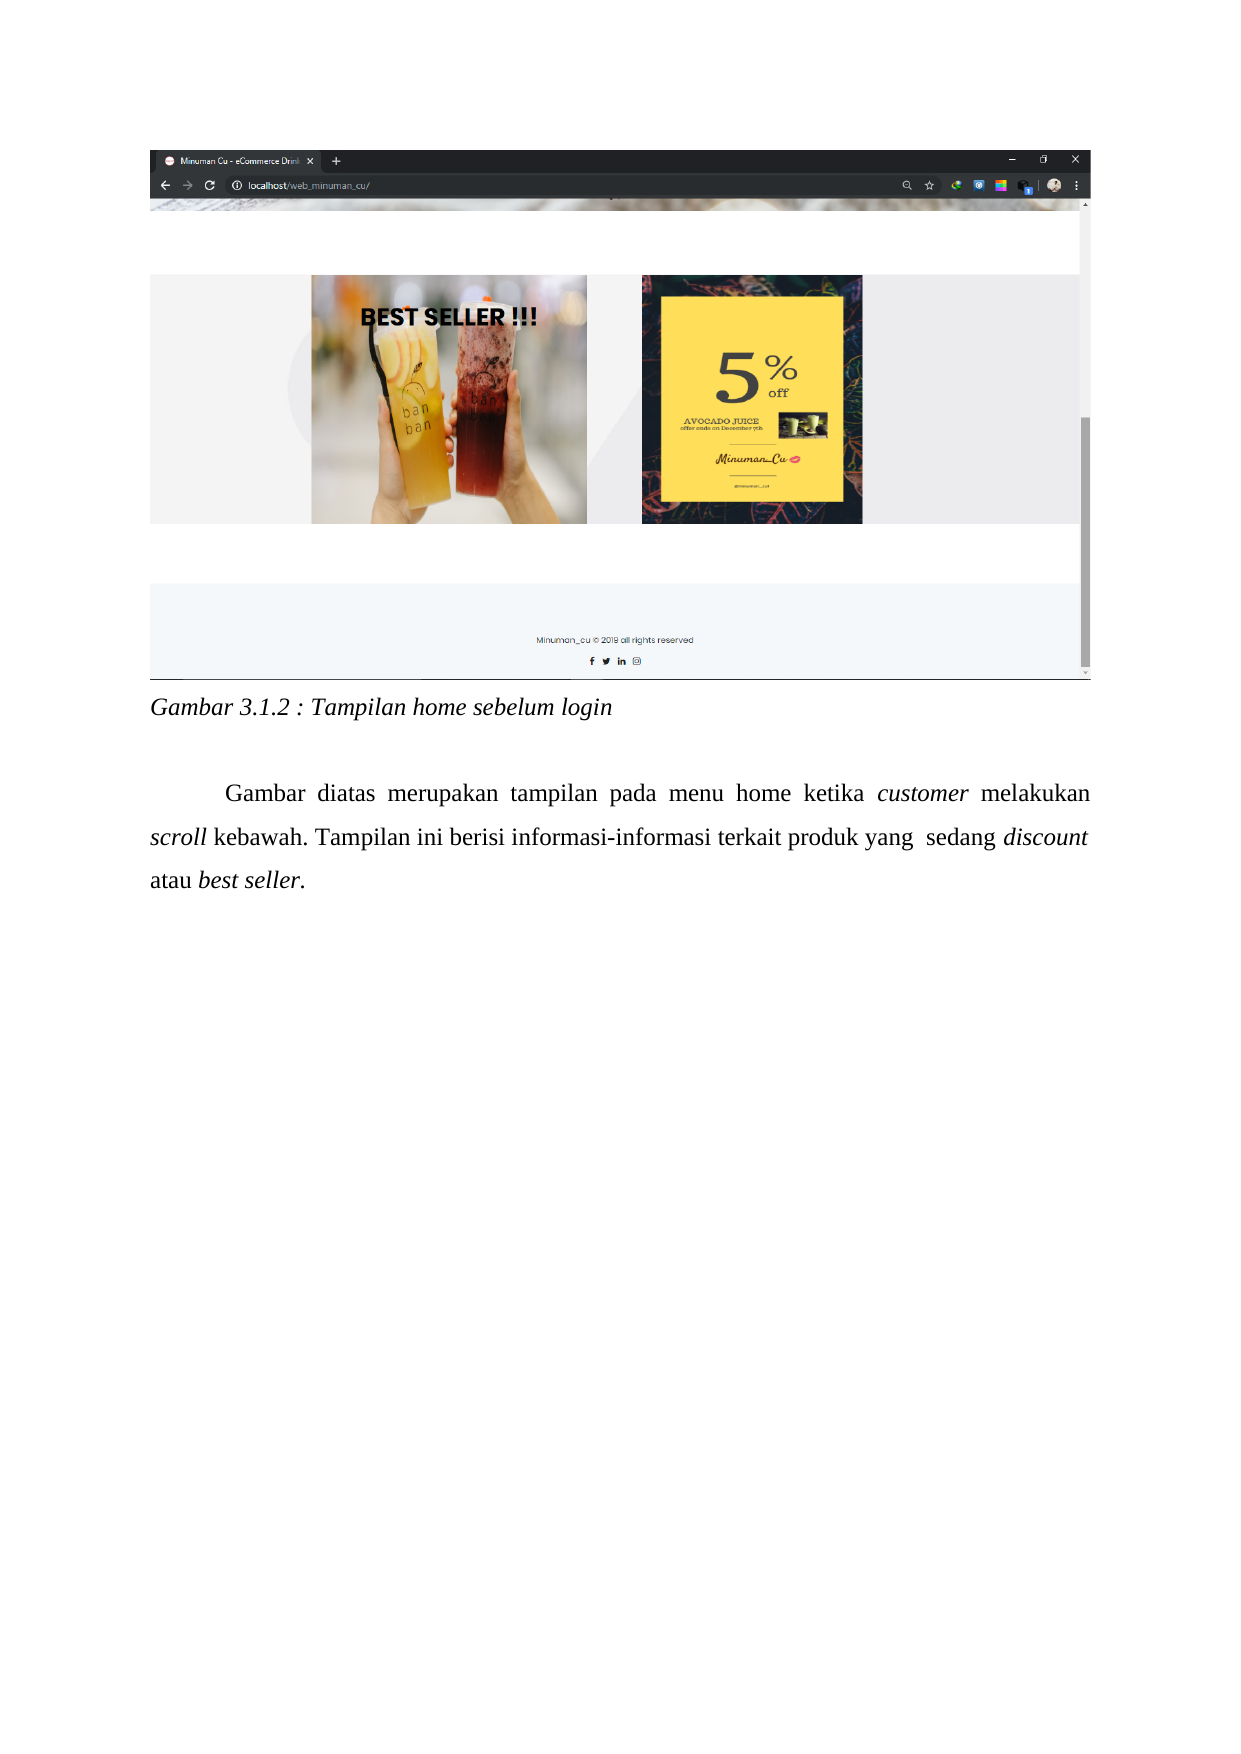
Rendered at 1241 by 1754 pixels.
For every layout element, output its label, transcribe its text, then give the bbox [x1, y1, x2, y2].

picture [150, 150, 1091, 680]
text Gambar 3.1.2 : Tampilan home sebelum login [150, 692, 1090, 721]
text Gambar diatas merupakan tampilan pada menu home ketika customer melakukan scroll kebawah. Tampilan ini berisi informasi-informasi terkait produk yang sedang discount atau best seller. [150, 778, 1090, 893]
